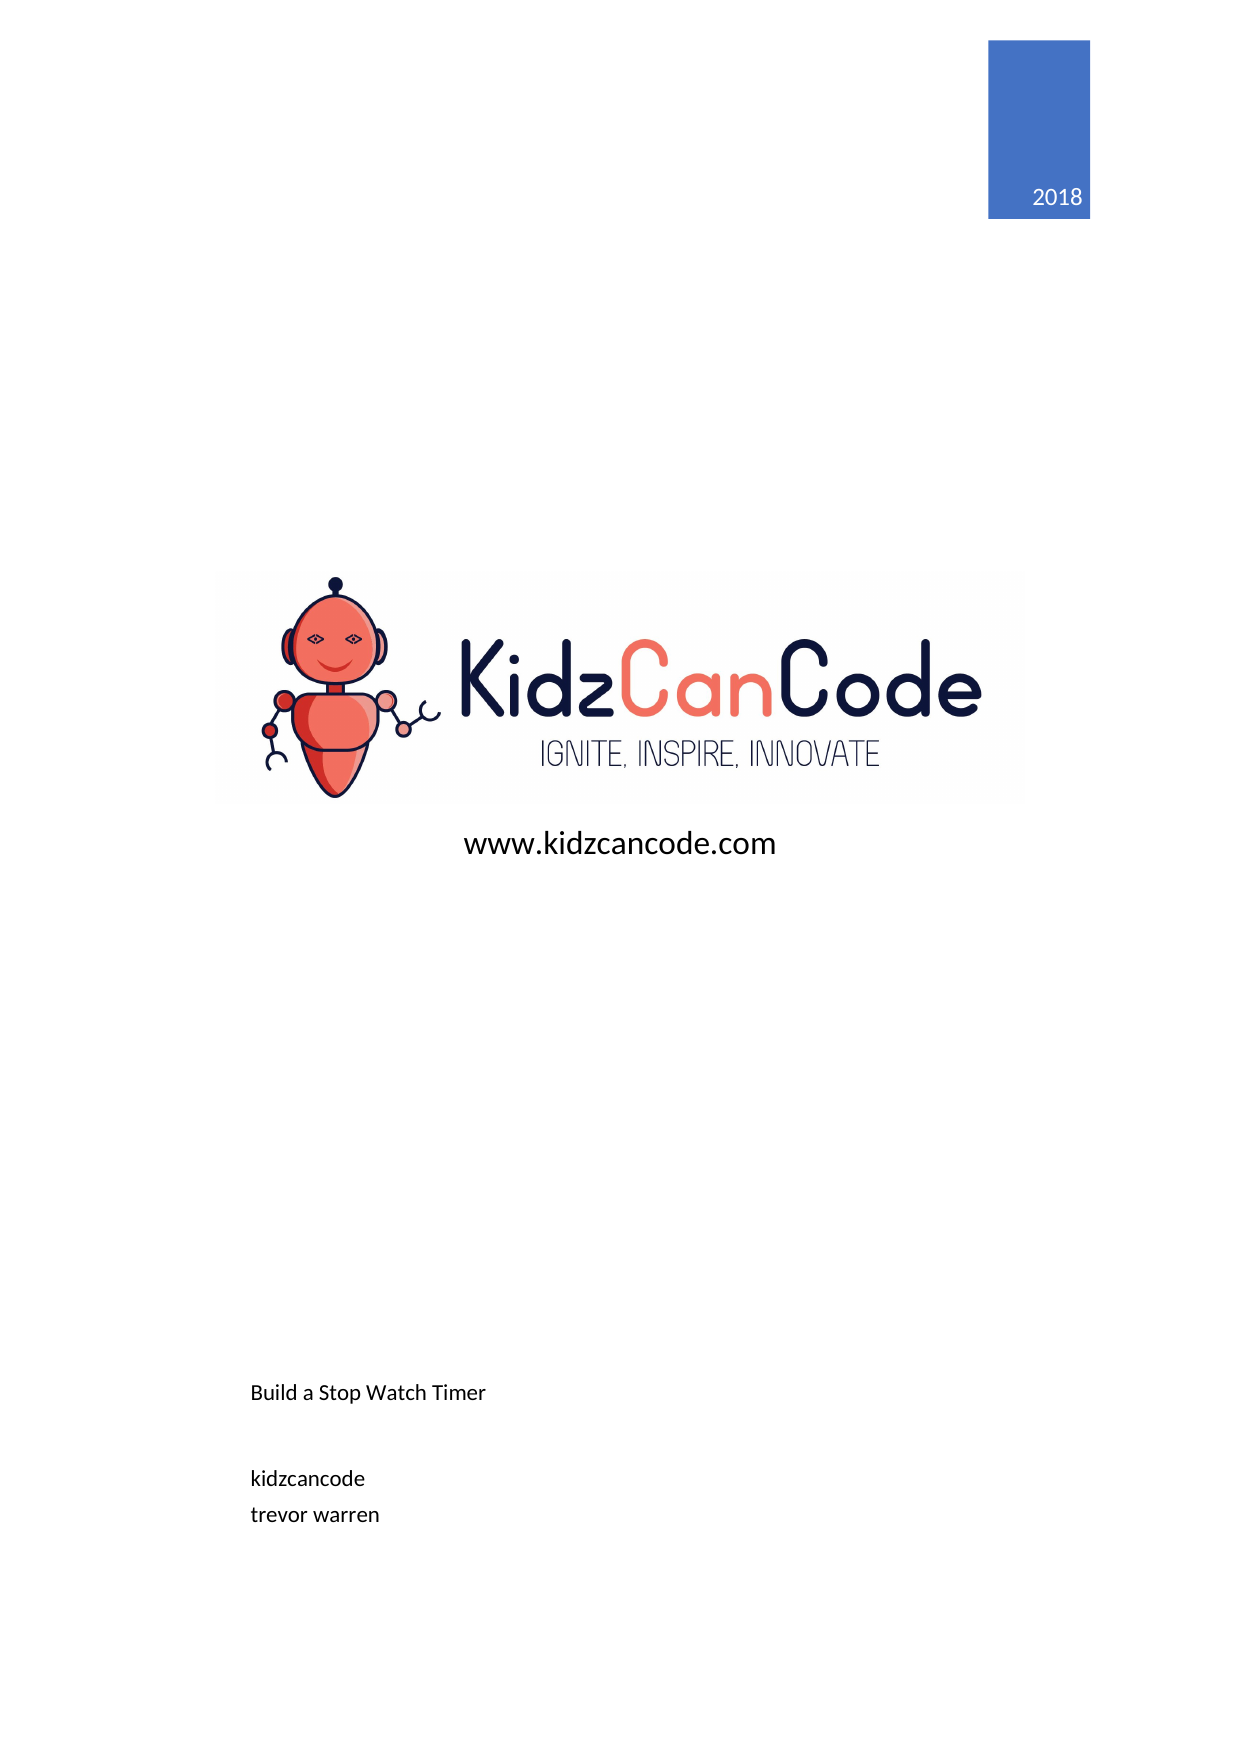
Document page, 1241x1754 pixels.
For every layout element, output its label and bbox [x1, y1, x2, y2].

picture [215, 571, 1025, 804]
